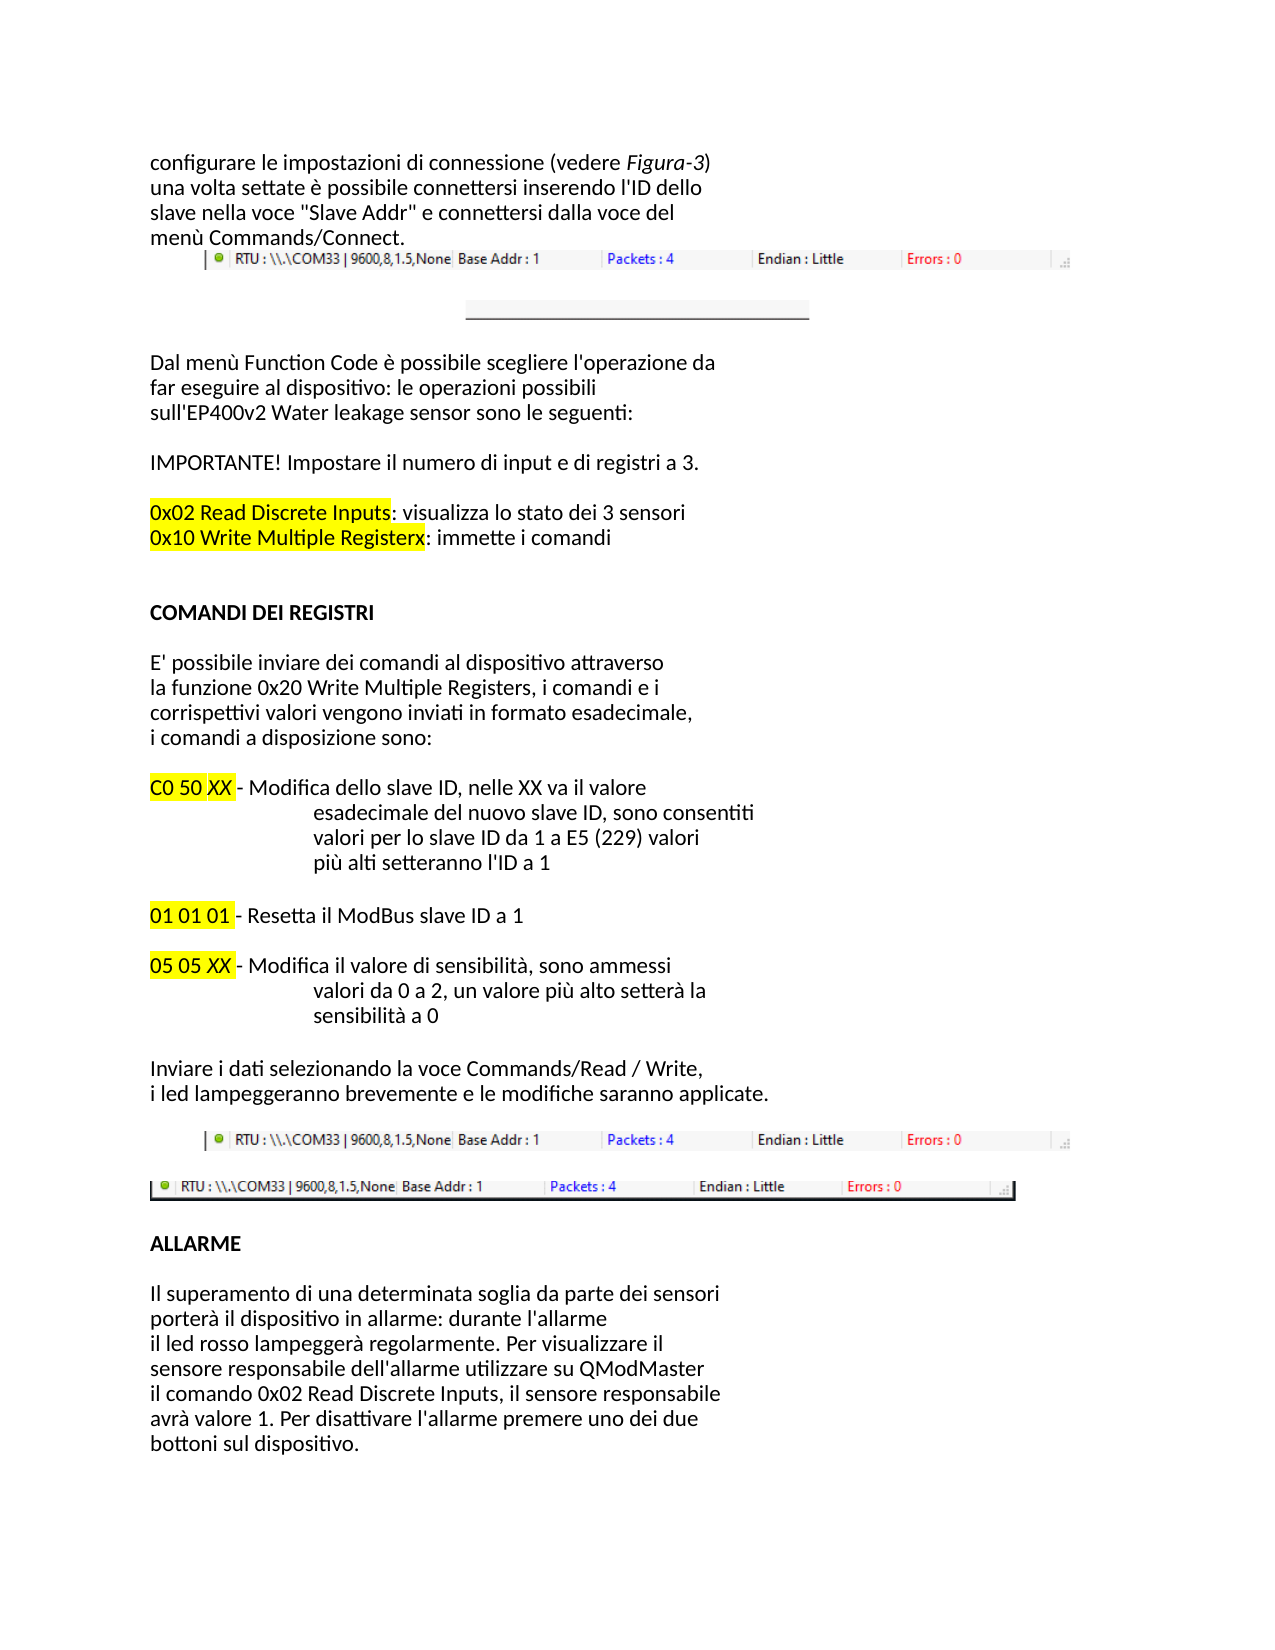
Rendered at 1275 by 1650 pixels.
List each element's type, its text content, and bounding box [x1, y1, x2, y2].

text 0x10 Write Multiple Registerx: immette i comandi [425, 525, 1125, 550]
text IMPORTANTE! Impostare il numero di input e di registri a 3. [150, 450, 1125, 475]
text C0 50 XX - Modifica dello slave ID, nelle XX va il valore [236, 775, 1125, 800]
text bottoni sul dispositivo. [150, 1431, 1125, 1456]
text una volta settate è possibile connettersi inserendo l'ID dello [150, 175, 1125, 200]
text Il superamento di una determinata soglia da parte dei sensori [150, 1281, 1125, 1306]
text Inviare i dati selezionando la voce Commands/Read / Write, [150, 1056, 1125, 1081]
text esadecimale del nuovo slave ID, sono consentiti [150, 800, 1125, 825]
text i led lampeggeranno brevemente e le modifiche saranno applicate. [150, 1081, 1125, 1106]
text menù Commands/Connect. [150, 225, 1125, 250]
text il led rosso lampeggerà regolarmente. Per visualizzare il [150, 1331, 1125, 1356]
text 05 05 XX - Modifica il valore di sensibilità, sono ammessi [236, 953, 1125, 978]
text ALLARME [150, 1231, 1125, 1256]
text COMANDI DEI REGISTRI [150, 600, 1125, 625]
text far eseguire al dispositivo: le operazioni possibili [150, 375, 1125, 400]
text valori da 0 a 2, un valore più alto setterà la [150, 978, 1125, 1003]
text porterà il dispositivo in allarme: durante l'allarme [150, 1306, 1125, 1331]
text avrà valore 1. Per disattivare l'allarme premere uno dei due [150, 1406, 1125, 1431]
text sull'EP400v2 Water leakage sensor sono le seguenti: [150, 400, 1125, 425]
text 01 01 01 - Resetta il ModBus slave ID a 1 [235, 903, 1125, 928]
text il comando 0x02 Read Discrete Inputs, il sensore responsabile [150, 1381, 1132, 1406]
text i comandi a disposizione sono: [150, 725, 1125, 750]
text sensore responsabile dell'allarme utilizzare su QModMaster [150, 1356, 1125, 1381]
text E' possibile inviare dei comandi al dispositivo attraverso [150, 650, 1125, 675]
text Dal menù Function Code è possibile scegliere l'operazione da [150, 350, 1125, 375]
text corrispettivi valori vengono inviati in formato esadecimale, [150, 700, 1125, 725]
text 0x02 Read Discrete Inputs: visualizza lo stato dei 3 sensori [391, 500, 1125, 525]
text sensibilità a 0 [150, 1003, 1125, 1028]
text più alti setteranno l'ID a 1 [150, 850, 1125, 875]
text configurare le impostazioni di connessione (vedere Figura-3) [150, 150, 1125, 175]
text la funzione 0x20 Write Multiple Registers, i comandi e i [150, 675, 1125, 700]
text slave nella voce "Slave Addr" e connettersi dalla voce del [150, 200, 1125, 225]
text valori per lo slave ID da 1 a E5 (229) valori [150, 825, 1125, 850]
